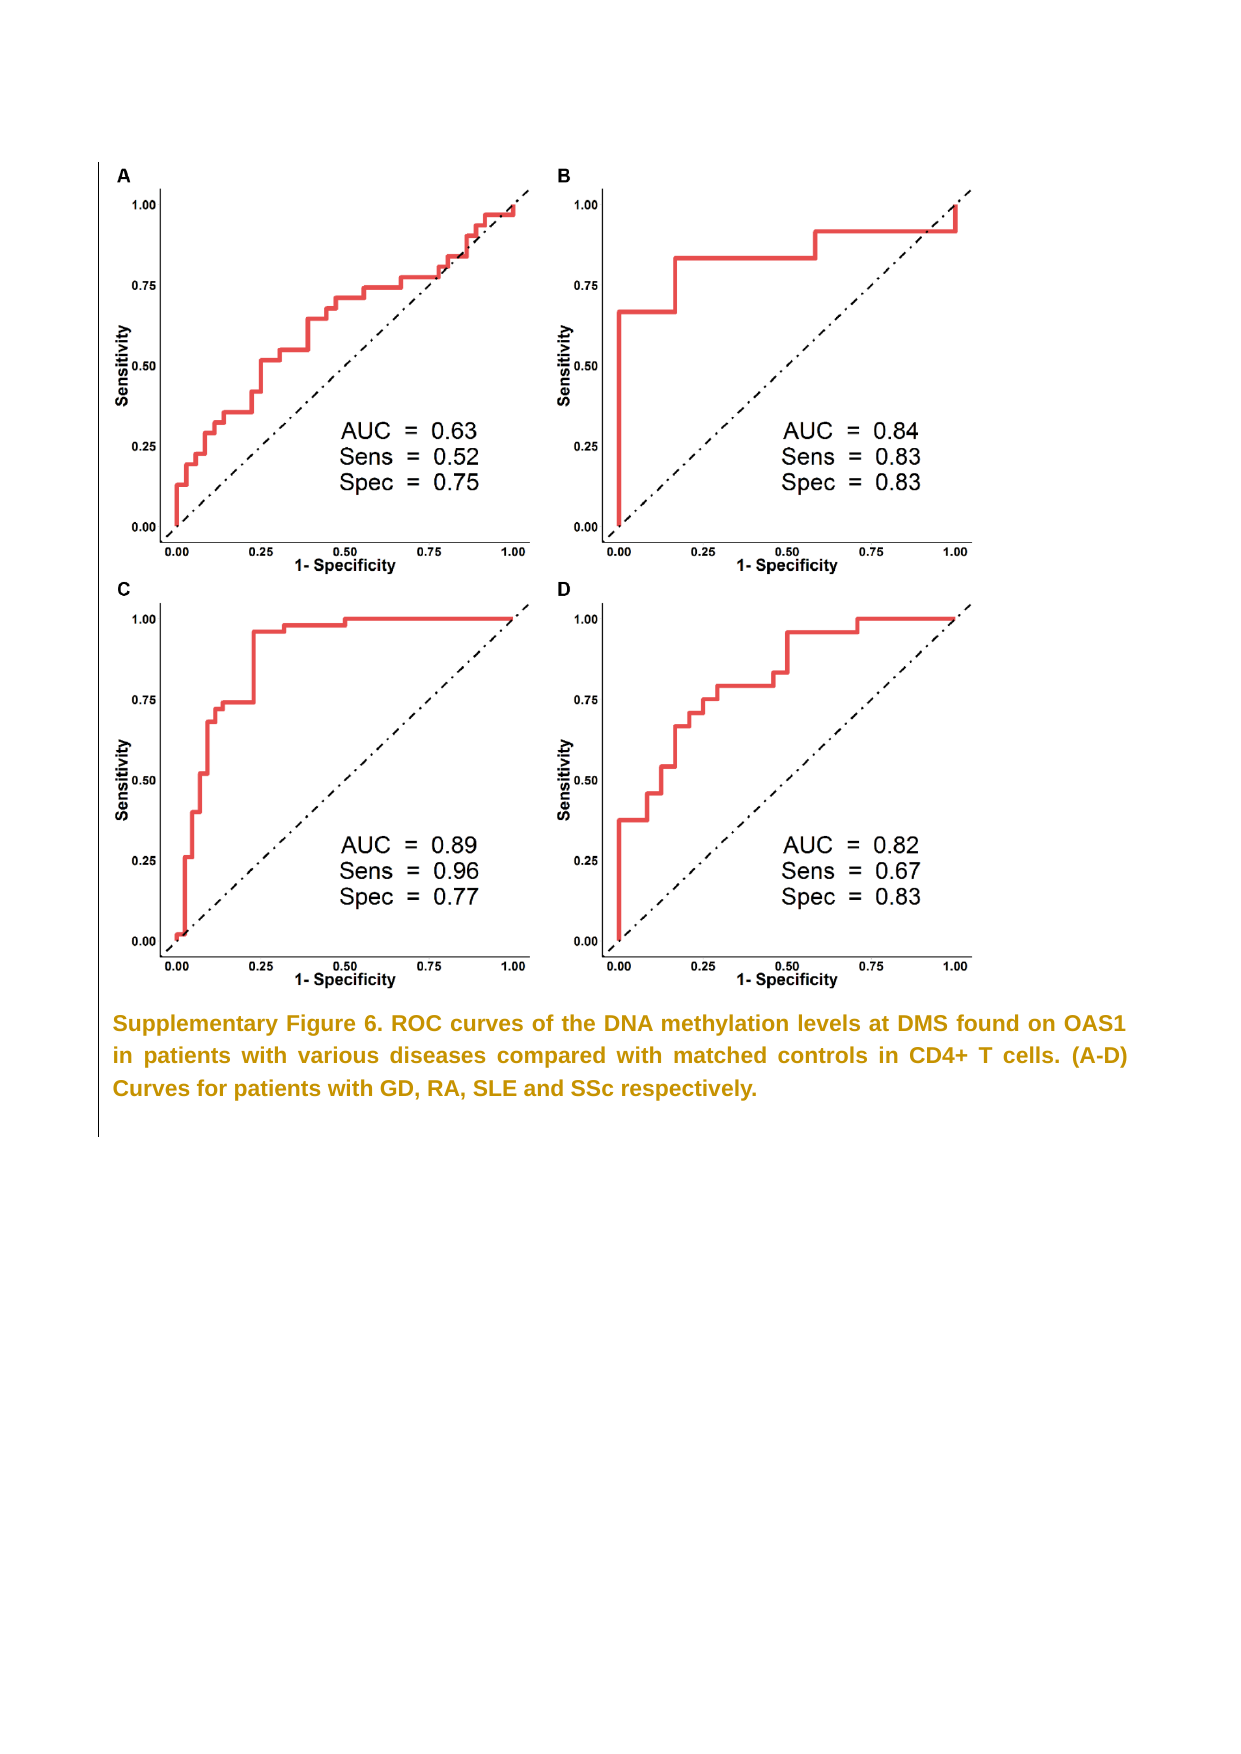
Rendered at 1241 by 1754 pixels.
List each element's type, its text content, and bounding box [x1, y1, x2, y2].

text Supplementary Figure 6. ROC curves of the DNA methylation levels at DMS found on OAS1 in patients with various diseases compared with matched controls in CD4+ T cells. (A-D) Curves for patients with GD, RA, SLE and SSc respectively. [112, 1007, 1128, 1104]
picture [112, 162, 978, 994]
